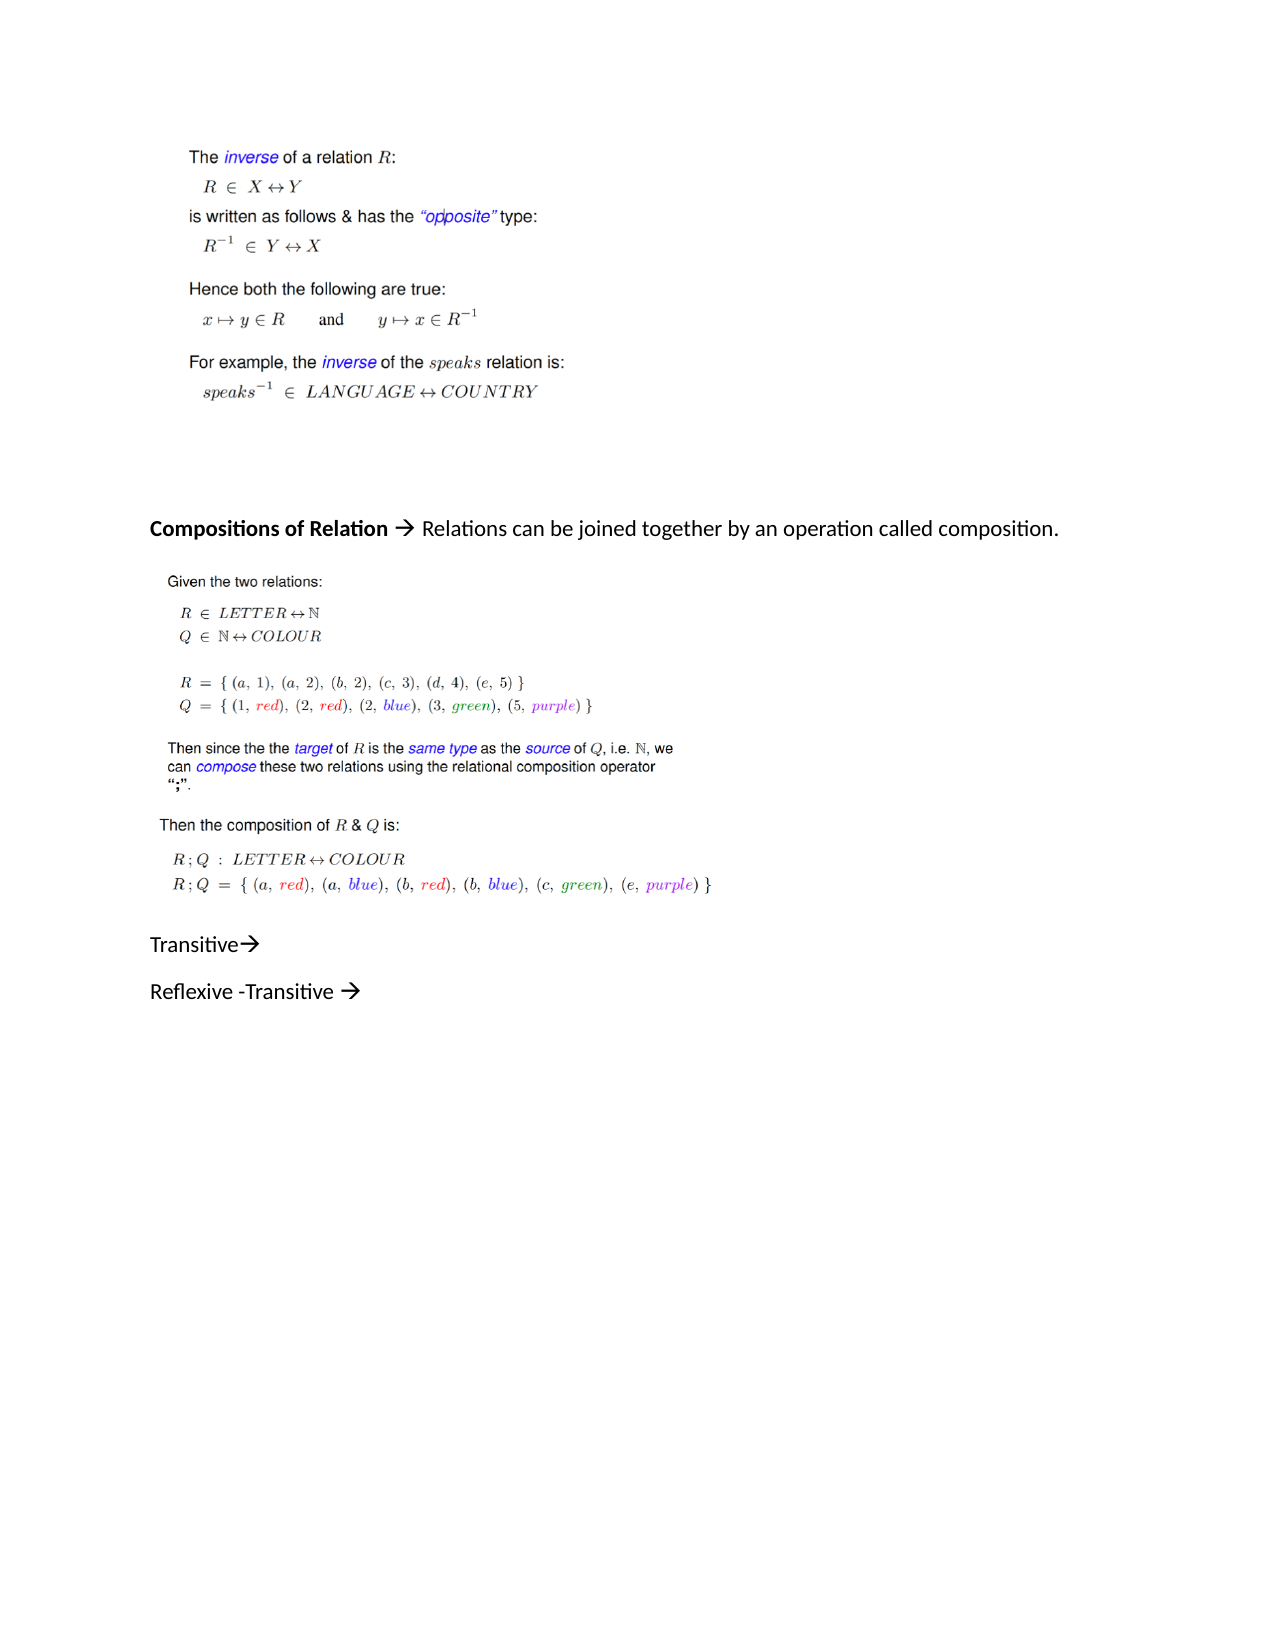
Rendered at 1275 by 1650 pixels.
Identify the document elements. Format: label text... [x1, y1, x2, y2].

picture [150, 560, 680, 804]
picture [150, 150, 575, 402]
picture [150, 806, 720, 912]
text Reflexive -Transitive [150, 977, 1125, 1005]
text Compositions of Relation Relations can be joined together by an operation called composition. [150, 514, 1125, 542]
text Transitive [150, 930, 1125, 958]
